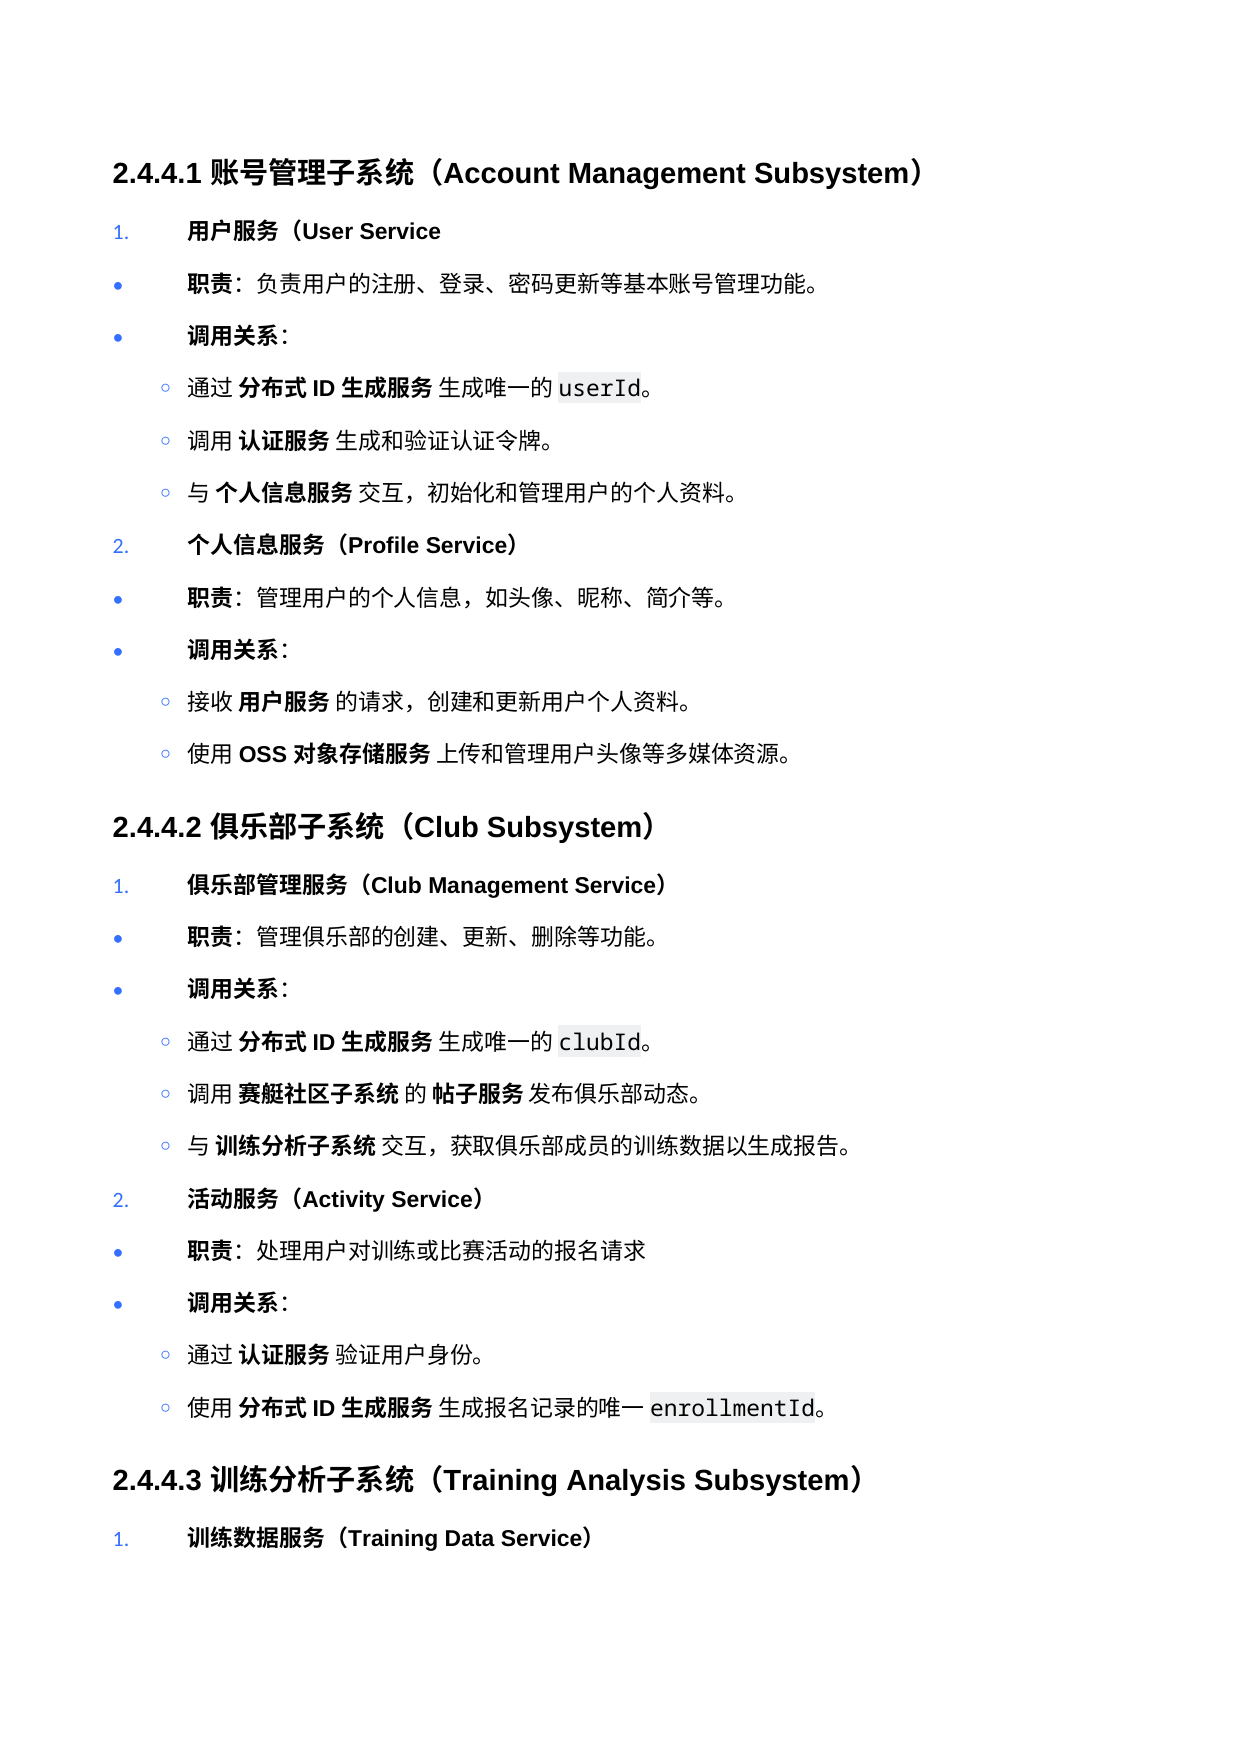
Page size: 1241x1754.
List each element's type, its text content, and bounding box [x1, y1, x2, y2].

list 职责：管理用户的个人信息，如头像、昵称、简介等。 [112, 579, 1128, 613]
list 调用关系： [112, 1285, 1128, 1318]
list 调用关系： [112, 318, 1128, 351]
text 2.4.4.1 账号管理子系统（Account Management Subsystem） [112, 150, 1128, 192]
list 通过 分布式 ID 生成服务 生成唯一的 userId。 [160, 370, 1128, 403]
list 训练数据服务（Training Data Service） [112, 1520, 1128, 1553]
list 职责：负责用户的注册、登录、密码更新等基本账号管理功能。 [112, 266, 1128, 299]
list 调用关系： [112, 632, 1128, 665]
list 使用 OSS 对象存储服务 上传和管理用户头像等多媒体资源。 [160, 736, 1128, 769]
list 职责：管理俱乐部的创建、更新、删除等功能。 [112, 919, 1128, 952]
list 个人信息服务（Profile Service） [112, 527, 1128, 560]
list 调用关系： [112, 971, 1128, 1004]
list 调用 赛艇社区子系统 的 帖子服务 发布俱乐部动态。 [160, 1076, 1128, 1109]
list 调用 认证服务 生成和验证认证令牌。 [160, 423, 1128, 456]
list 职责：处理用户对训练或比赛活动的报名请求 [112, 1233, 1128, 1266]
list 使用 分布式 ID 生成服务 生成报名记录的唯一 enrollmentId。 [160, 1389, 1128, 1423]
list 通过 认证服务 验证用户身份。 [160, 1337, 1128, 1371]
list 与 个人信息服务 交互，初始化和管理用户的个人资料。 [160, 475, 1128, 508]
list 通过 分布式 ID 生成服务 生成唯一的 clubId。 [160, 1023, 1128, 1057]
list 活动服务（Activity Service） [112, 1180, 1128, 1214]
list 用户服务（User Service [112, 213, 1128, 246]
text 2.4.4.2 俱乐部子系统（Club Subsystem） [112, 803, 1128, 846]
list 接收 用户服务 的请求，创建和更新用户个人资料。 [160, 684, 1128, 717]
text 2.4.4.3 训练分析子系统（Training Analysis Subsystem） [112, 1457, 1128, 1499]
list 俱乐部管理服务（Club Management Service） [112, 866, 1128, 900]
list 与 训练分析子系统 交互，获取俱乐部成员的训练数据以生成报告。 [160, 1128, 1128, 1161]
